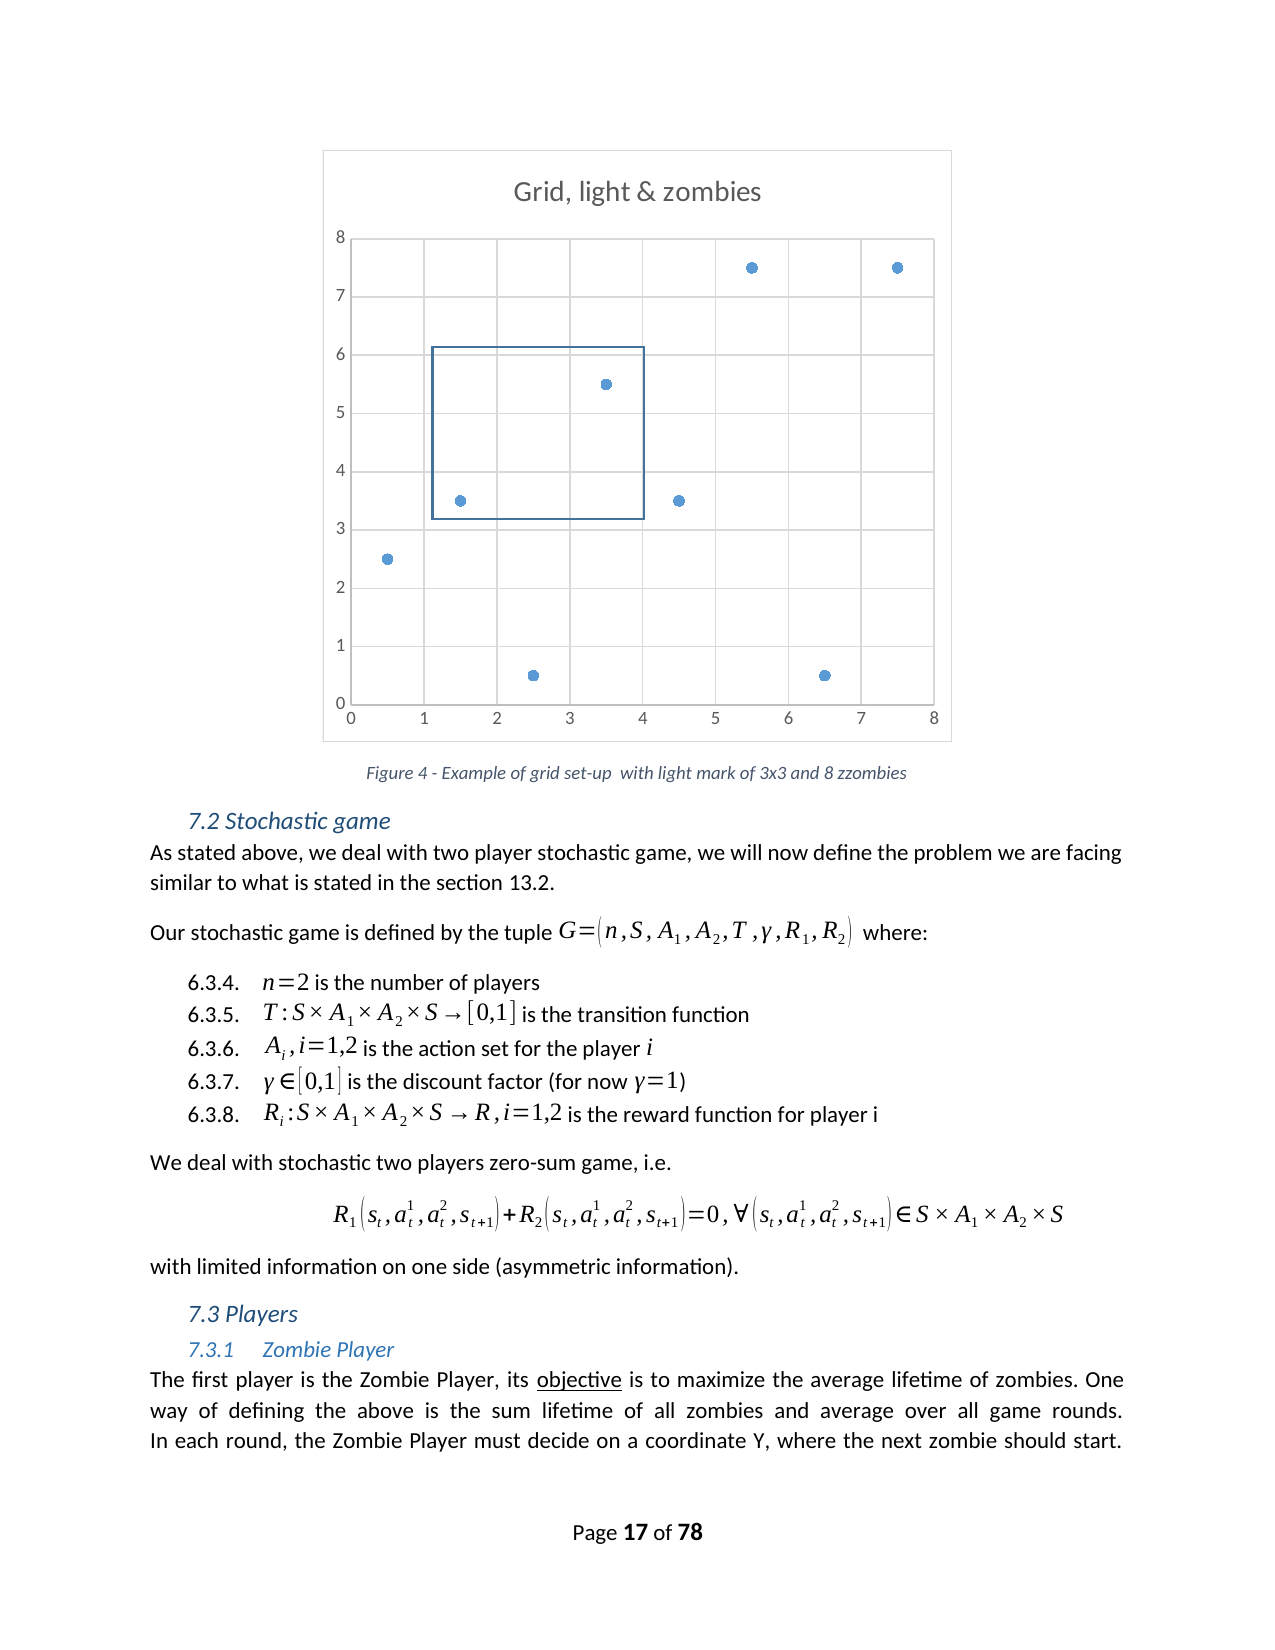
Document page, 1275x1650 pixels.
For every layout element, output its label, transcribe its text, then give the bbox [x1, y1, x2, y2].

text Our stochastic game is defined by the tuple where: [150, 915, 1125, 949]
subtitle Players [153, 1298, 1125, 1329]
text with limited information on one side (asymmetric information). [150, 1252, 1125, 1280]
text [150, 1366, 1125, 1454]
list is the action set for the player [187, 1032, 1125, 1063]
subtitle Stochastic game [153, 805, 1125, 835]
subtitle Zombie Player [187, 1335, 1125, 1363]
list is the reward function for player i [187, 1098, 1125, 1130]
text As stated above, we deal with two player stochastic game, we will now define the problem we are facing similar to what is stated in the section ‎14.2. [150, 838, 1125, 896]
list is the discount factor (for now ) [187, 1066, 1125, 1096]
text Figure 4 - Example of grid set-up with light mark of 3x3 and 8 zzombies [150, 761, 1125, 784]
text We deal with stochastic two players zero-sum game, i.e. [150, 1148, 1125, 1177]
list is the number of players [187, 968, 1125, 996]
list is the transition function [187, 998, 1125, 1030]
